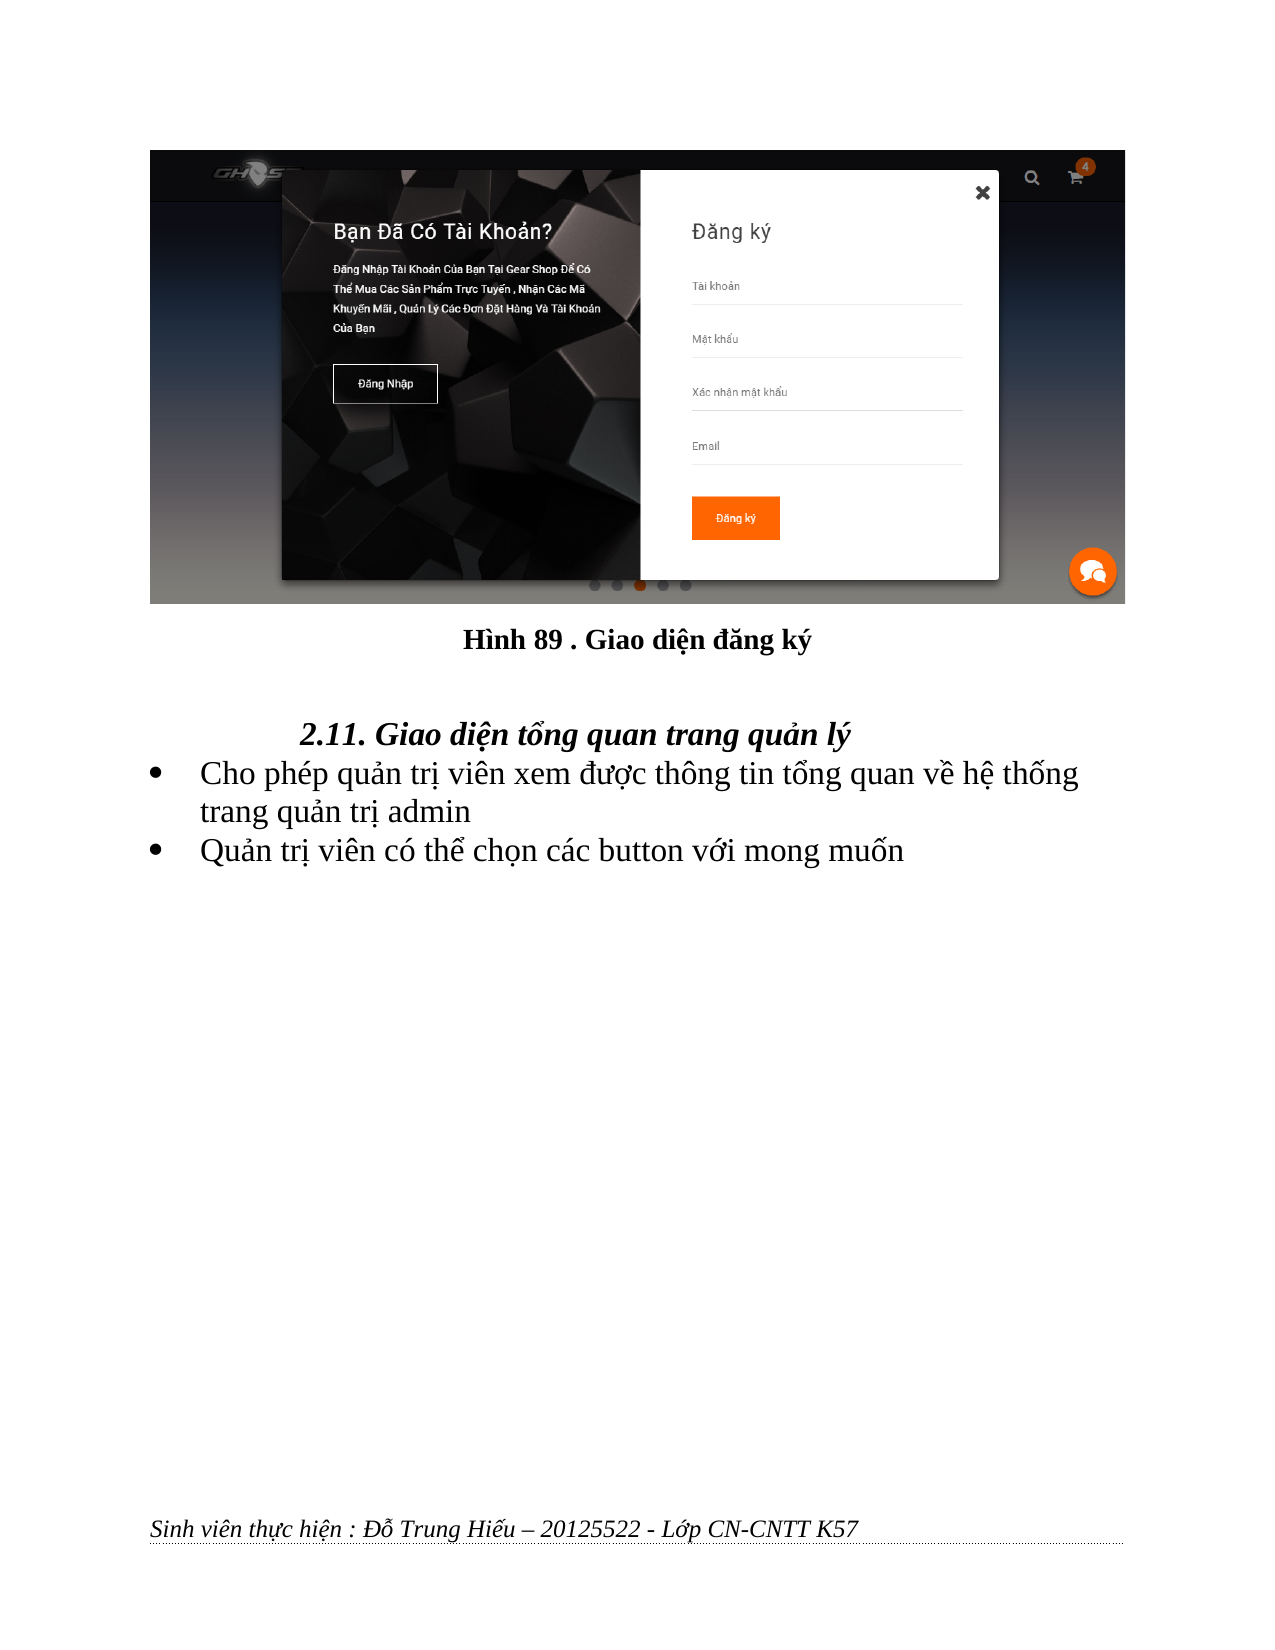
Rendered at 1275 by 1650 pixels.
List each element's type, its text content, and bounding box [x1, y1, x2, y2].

list Quản trị viên có thể chọn các button với mong muốn [150, 830, 1125, 869]
list Giao diện tổng quan trang quản lý [300, 714, 1125, 752]
text Hình 89 . Giao diện đăng ký [150, 622, 1125, 656]
list Cho phép quản trị viên xem được thông tin tổng quan về hệ thống trang quản trị admin [150, 753, 1125, 829]
picture [150, 150, 1125, 604]
